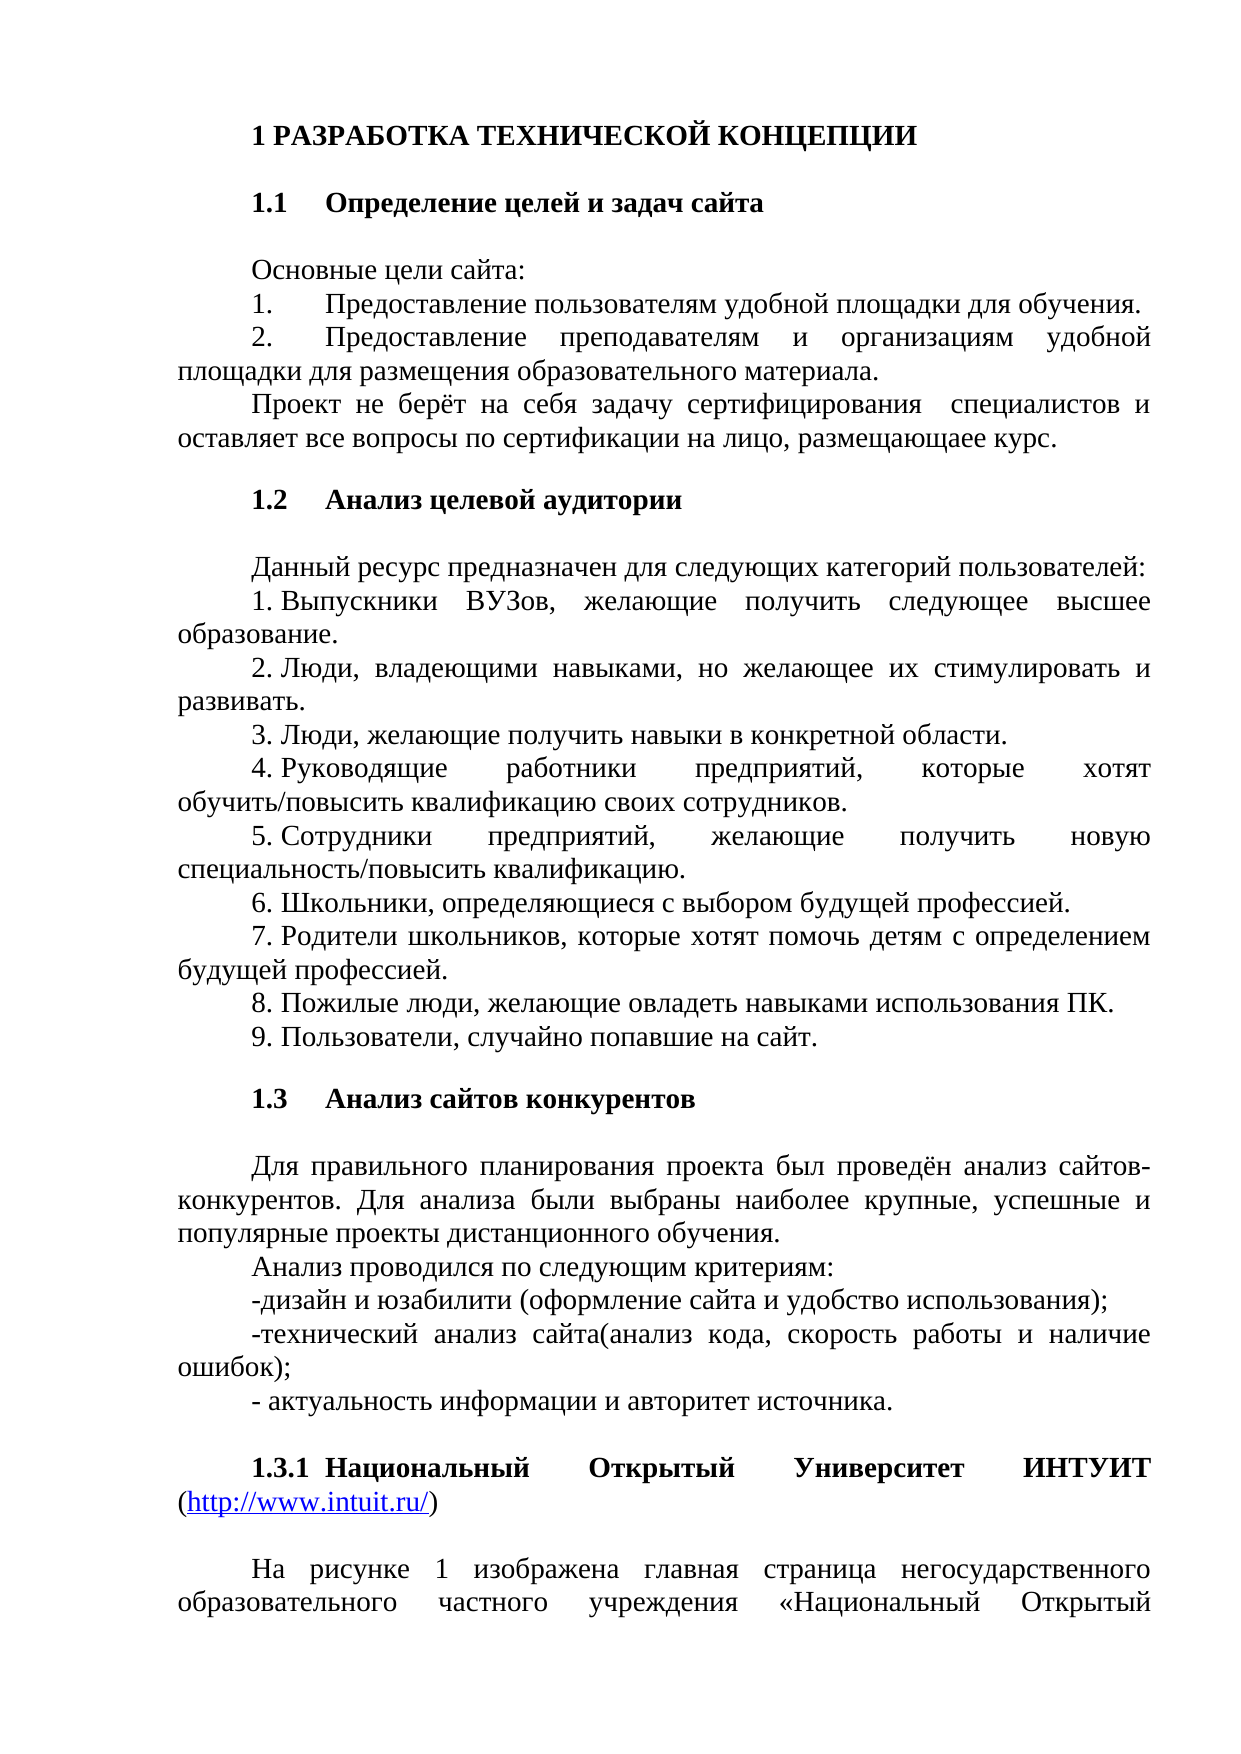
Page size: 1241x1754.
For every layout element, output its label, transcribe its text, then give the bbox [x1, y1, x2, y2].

text - актуальность информации и авторитет источника. [177, 1383, 1152, 1417]
list Руководящие работники предприятий, которые хотят обучить/повысить квалификацию своих сотрудников. [177, 751, 1152, 818]
text Данный ресурс предназначен для следующих категорий пользователей: [177, 549, 1152, 583]
text -технический анализ сайта(анализ кода, скорость работы и наличие ошибок); [177, 1316, 1152, 1383]
list Национальный Открытый Университет ИНТУИТ (http://www.intuit.ru/) [177, 1450, 1152, 1517]
list Родители школьников, которые хотят помочь детям с определением будущей профессией. [177, 918, 1152, 985]
text 1 РАЗРАБОТКА ТЕХНИЧЕСКОЙ КОНЦЕПЦИИ [177, 118, 1152, 152]
list Предоставление пользователям удобной площадки для обучения. [177, 286, 1152, 319]
text -дизайн и юзабилити (оформление сайта и удобство использования); [177, 1282, 1152, 1316]
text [177, 1551, 1152, 1618]
list Сотрудники предприятий, желающие получить новую специальность/повысить квалификацию. [177, 818, 1152, 885]
list Предоставление преподавателям и организациям удобной площадки для размещения образовательного материала. [177, 319, 1152, 386]
text Анализ проводился по следующим критериям: [177, 1249, 1152, 1282]
list Анализ сайтов конкурентов [177, 1081, 1152, 1115]
list Анализ целевой аудитории [177, 482, 1152, 516]
text Основные цели сайта: [177, 252, 1152, 286]
text Проект не берёт на себя задачу сертифицирования специалистов и оставляет все вопросы по сертификации на лицо, размещающаее курс. [177, 386, 1152, 453]
list Пользователи, случайно попавшие на сайт. [177, 1019, 1152, 1052]
list Школьники, определяющиеся с выбором будущей профессией. [177, 885, 1152, 918]
list Определение целей и задач сайта [177, 185, 1152, 219]
list Пожилые люди, желающие овладеть навыками использования ПК. [177, 985, 1152, 1019]
text Для правильного планирования проекта был проведён анализ сайтов-конкурентов. Для анализа были выбраны наиболее крупные, успешные и популярные проекты дистанционного обучения. [177, 1148, 1152, 1249]
list Люди, желающие получить навыки в конкретной области. [177, 717, 1152, 751]
list Люди, владеющими навыками, но желающее их стимулировать и развивать. [177, 650, 1152, 717]
list Выпускники ВУЗов, желающие получить следующее высшее образование. [177, 583, 1152, 650]
